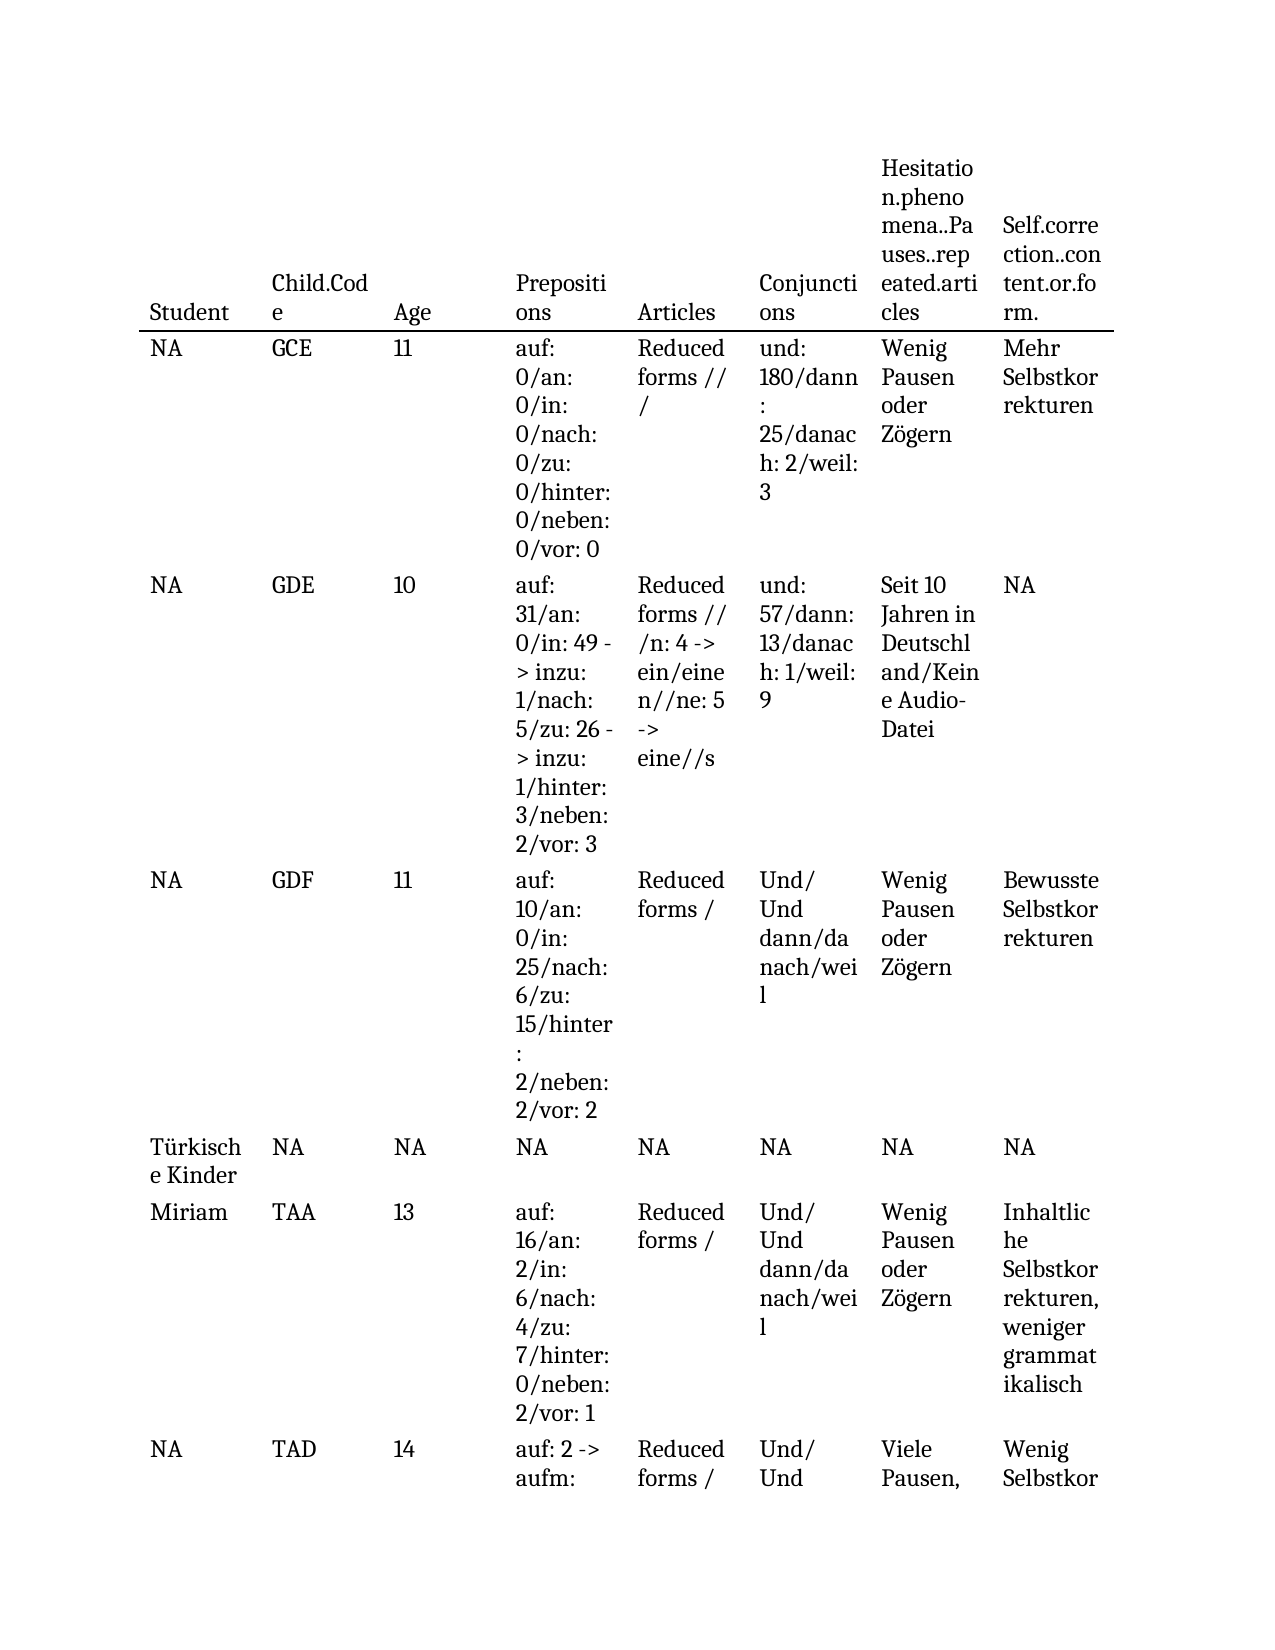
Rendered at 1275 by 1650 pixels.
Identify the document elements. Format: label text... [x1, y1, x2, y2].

table_cell TAA [261, 1194, 382, 1431]
table_header Hesitation.phenomena..Pauses..repeated.articles [870, 150, 992, 330]
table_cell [504, 1431, 626, 1496]
table_cell Und/Und dann/danach/weil [748, 1431, 870, 1496]
table_cell NA [992, 1129, 1114, 1194]
table_cell Reduced forms / [626, 1194, 748, 1431]
table_header Child.Code [261, 150, 382, 330]
table_cell Wenig Selbstkorrekturen [992, 1431, 1114, 1496]
table_cell Viele Pausen, häufiges Zögern [870, 1431, 992, 1496]
table_cell auf: 31/an: 0/in: 49 -> inzu: 1/nach: 5/zu: 26 -> inzu: 1/hinter: 3/neben: 2/vor: 3 [504, 568, 626, 862]
table_cell Reduced forms /// [626, 332, 748, 567]
table_cell und: 180/dann: 25/danach: 2/weil: 3 [748, 332, 870, 567]
table_header Conjunctions [748, 150, 870, 330]
table_cell 10 [383, 568, 504, 862]
table_header Prepositions [504, 150, 626, 330]
table_cell und: 57/dann: 13/danach: 1/weil: 9 [748, 568, 870, 862]
table_cell Türkische Kinder [139, 1129, 261, 1194]
table_cell Miriam [139, 1194, 261, 1431]
table_cell NA [992, 568, 1114, 862]
table_cell Wenig Pausen oder Zögern [870, 1194, 992, 1431]
table_cell Reduced forms ///n: 4 -> ein/einen//ne: 5 -> eine//s [626, 568, 748, 862]
table_cell GDF [261, 863, 382, 1129]
table_cell auf: 10/an: 0/in: 25/nach: 6/zu: 15/hinter: 2/neben: 2/vor: 2 [504, 863, 626, 1129]
table_cell GDE [261, 568, 382, 862]
table_cell NA [261, 1129, 382, 1194]
table_cell Wenig Pausen oder Zögern [870, 863, 992, 1129]
table_cell auf: 0/an: 0/in: 0/nach: 0/zu: 0/hinter: 0/neben: 0/vor: 0 [504, 332, 626, 567]
table_cell NA [626, 1129, 748, 1194]
table_cell Reduced forms / [626, 1431, 748, 1496]
table_header Articles [626, 150, 748, 330]
table_cell 13 [383, 1194, 504, 1431]
table_cell Seit 10 Jahren in Deutschland/Keine Audio-Datei [870, 568, 992, 862]
table_cell NA [748, 1129, 870, 1194]
table_header Age [383, 150, 504, 330]
table_cell Mehr Selbstkorrekturen [992, 332, 1114, 567]
table_cell auf: 16/an: 2/in: 6/nach: 4/zu: 7/hinter: 0/neben: 2/vor: 1 [504, 1194, 626, 1431]
table_cell NA [504, 1129, 626, 1194]
table_cell 11 [383, 332, 504, 567]
table_cell NA [139, 1431, 261, 1496]
table_cell 11 [383, 863, 504, 1129]
table_cell Wenig Pausen oder Zögern [870, 332, 992, 567]
table_cell Inhaltliche Selbstkorrekturen, weniger grammatikalisch [992, 1194, 1114, 1431]
table_cell Und/Und dann/danach/weil [748, 1194, 870, 1431]
table_cell TAD [261, 1431, 382, 1496]
table_cell 14 [383, 1431, 504, 1496]
table_cell Reduced forms / [626, 863, 748, 1129]
table_header Self.correction..content.or.form. [992, 150, 1114, 330]
table_cell NA [139, 863, 261, 1129]
table_cell NA [383, 1129, 504, 1194]
table_header Student [139, 150, 261, 330]
table_cell NA [870, 1129, 992, 1194]
table_cell NA [139, 332, 261, 567]
table_cell Bewusste Selbstkorrekturen [992, 863, 1114, 1129]
table_cell Und/Und dann/danach/weil [748, 863, 870, 1129]
table_cell GCE [261, 332, 382, 567]
table_cell NA [139, 568, 261, 862]
